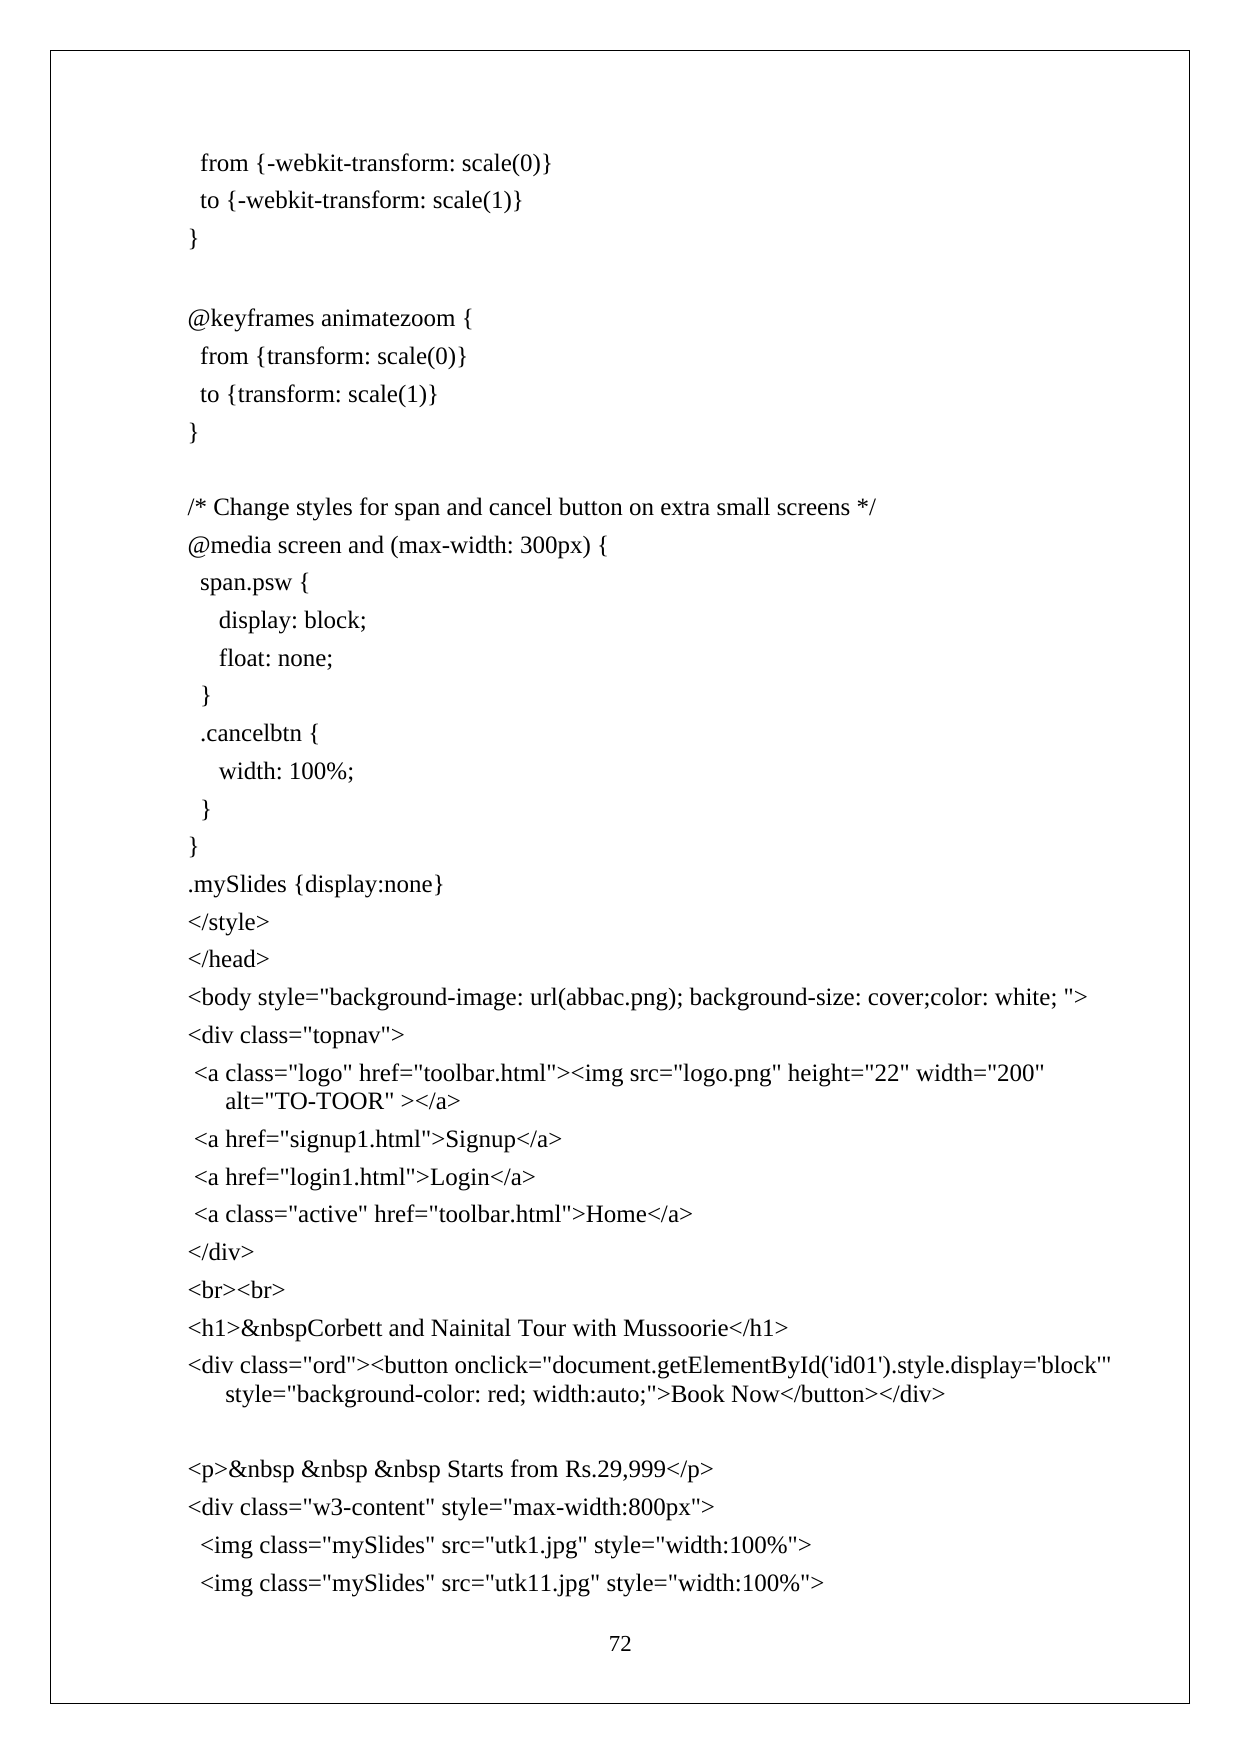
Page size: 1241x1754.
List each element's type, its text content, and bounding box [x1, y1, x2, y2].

subtitle <br><br> [187, 1275, 1140, 1304]
subtitle </div> [187, 1237, 1140, 1266]
subtitle /* Change styles for span and cancel button on extra small screens */ [187, 492, 1140, 521]
subtitle from {transform: scale(0)} [187, 341, 1140, 370]
subtitle <img class="mySlides" src="utk11.jpg" style="width:100%"> [187, 1568, 1140, 1596]
subtitle </style> [187, 907, 1140, 936]
subtitle to {transform: scale(1)} [187, 379, 1140, 408]
subtitle <a href="signup1.html">Signup</a> [187, 1124, 1140, 1153]
subtitle @media screen and (max-width: 300px) { [187, 530, 1140, 558]
subtitle .mySlides {display:none} [187, 869, 1140, 898]
subtitle <a class="logo" href="toolbar.html"><img src="logo.png" height="22" width="200" alt="TO-TOOR" ></a> [187, 1058, 1140, 1115]
subtitle <body style="background-image: url(abbac.png); background-size: cover;color: white; "> [187, 982, 1140, 1011]
subtitle float: none; [187, 643, 1140, 672]
subtitle } [187, 831, 1140, 860]
subtitle @keyframes animatezoom { [187, 303, 1140, 332]
subtitle .cancelbtn { [187, 718, 1140, 747]
subtitle to {-webkit-transform: scale(1)} [187, 186, 1140, 214]
subtitle <a href="login1.html">Login</a> [187, 1162, 1140, 1191]
subtitle } [187, 681, 1140, 709]
subtitle from {-webkit-transform: scale(0)} [187, 148, 1140, 177]
subtitle span.psw { [187, 567, 1140, 596]
subtitle <img class="mySlides" src="utk1.jpg" style="width:100%"> [187, 1530, 1140, 1559]
subtitle } [187, 223, 1140, 252]
subtitle <div class="w3-content" style="max-width:800px"> [187, 1492, 1140, 1521]
subtitle <p>&nbsp &nbsp &nbsp Starts from Rs.29,999</p> [187, 1454, 1140, 1483]
subtitle <div class="ord"><button onclick="document.getElementById('id01').style.display='block'" style="background-color: red; width:auto;">Book Now</button></div> [187, 1350, 1140, 1408]
subtitle display: block; [187, 605, 1140, 634]
subtitle } [187, 417, 1140, 445]
subtitle <h1>&nbspCorbett and Nainital Tour with Mussoorie</h1> [187, 1313, 1140, 1341]
subtitle width: 100%; [187, 756, 1140, 785]
subtitle <div class="topnav"> [187, 1020, 1140, 1049]
subtitle <a class="active" href="toolbar.html">Home</a> [187, 1199, 1140, 1228]
subtitle </head> [187, 944, 1140, 973]
subtitle } [187, 794, 1140, 822]
